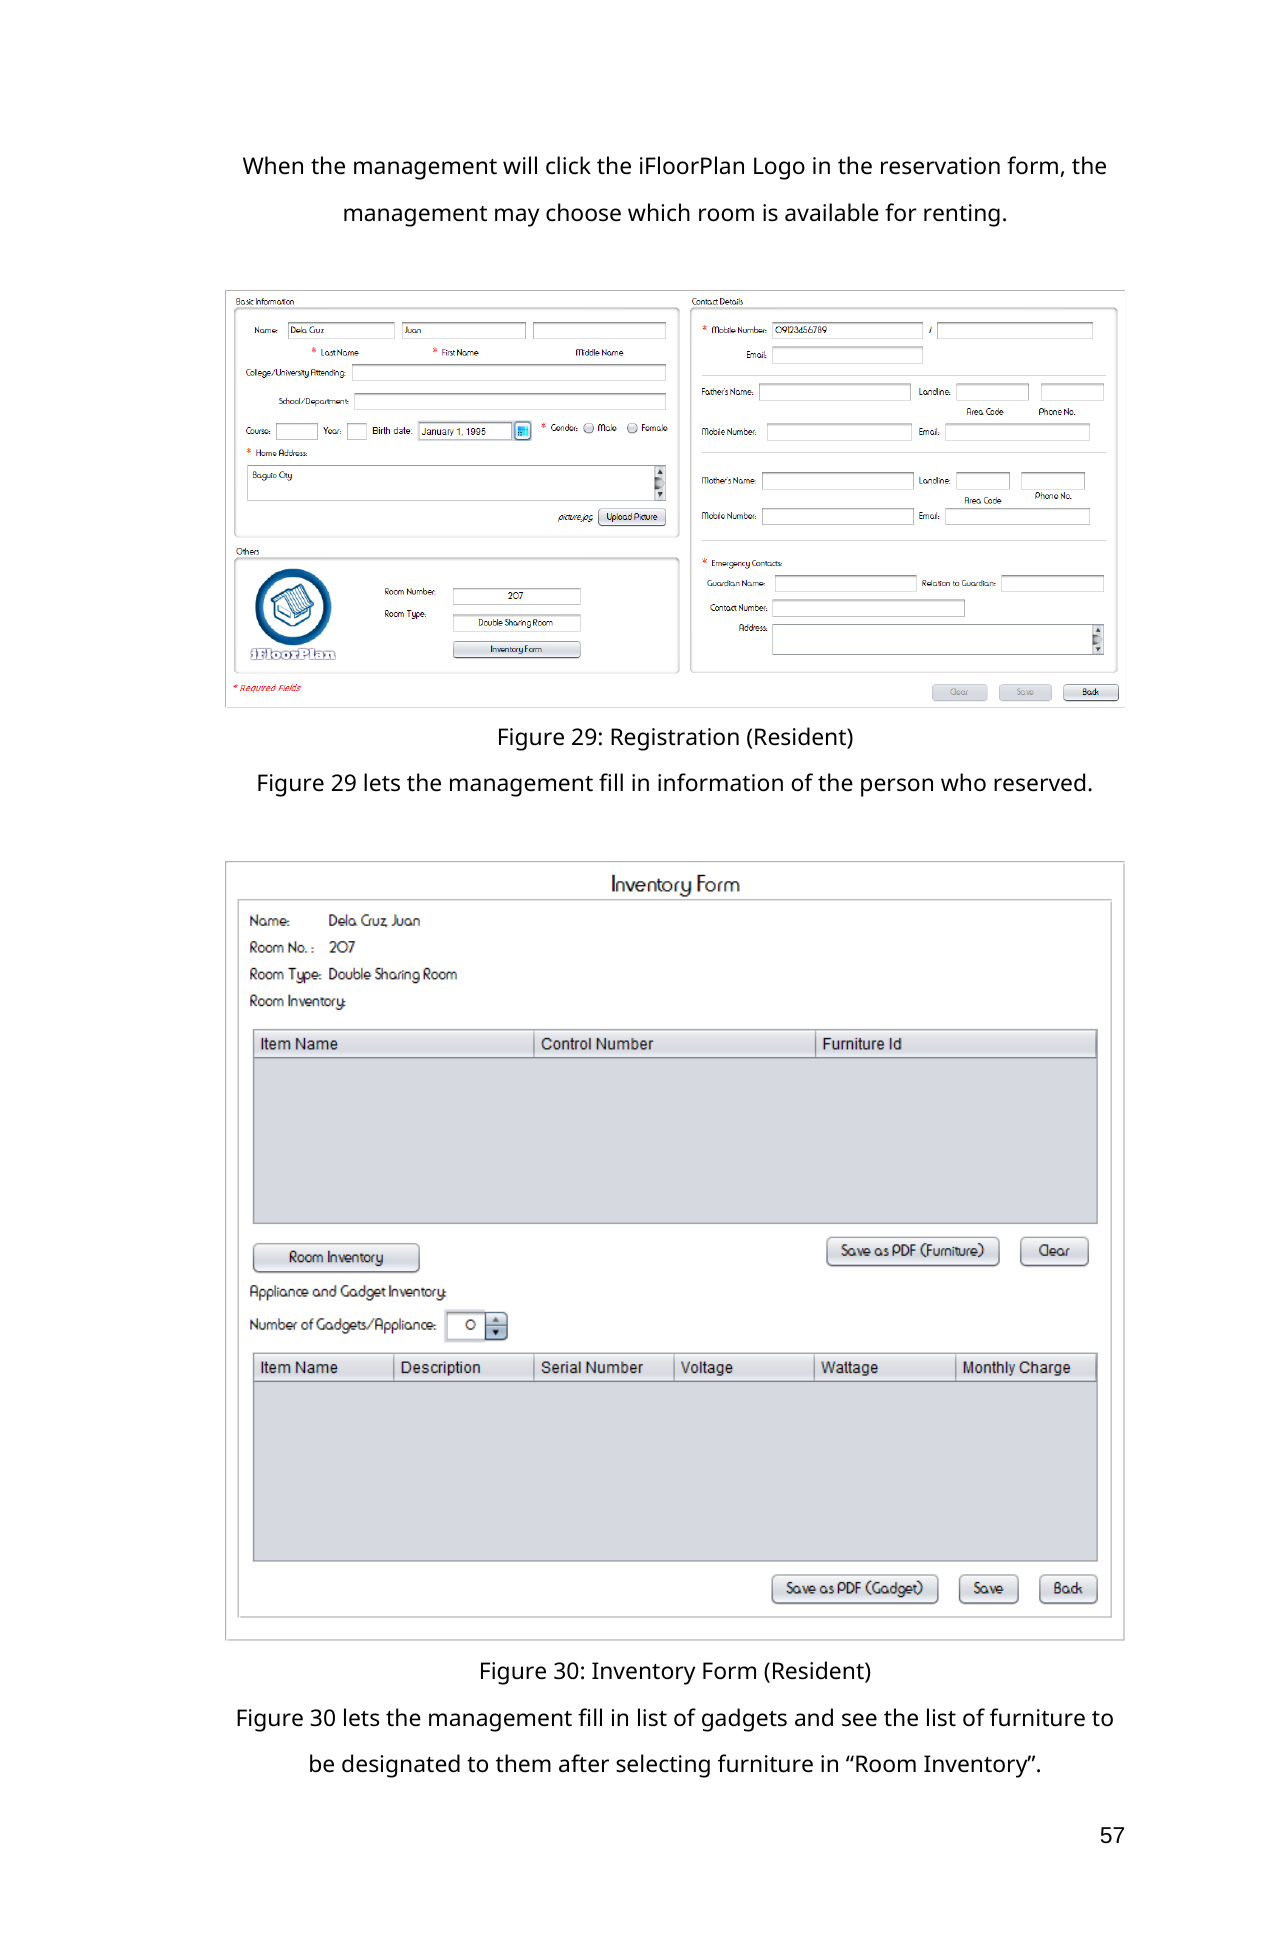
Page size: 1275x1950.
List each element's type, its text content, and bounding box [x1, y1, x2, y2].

picture [225, 861, 1125, 1642]
picture [225, 290, 1125, 708]
subtitle Figure 29: Registration (Resident) [225, 721, 1125, 752]
text Figure 30 lets the management fill in list of gadgets and see the list of furniture to be designated to them after selecting furniture in “Room Inventory”. [225, 1702, 1125, 1780]
subtitle Figure 30: Inventory Form (Resident) [225, 1655, 1125, 1686]
text When the management will click the iFloorPlan Logo in the reservation form, the management may choose which room is available for renting. [225, 150, 1125, 228]
text Figure 29 lets the management fill in information of the person who reserved. [225, 767, 1125, 799]
